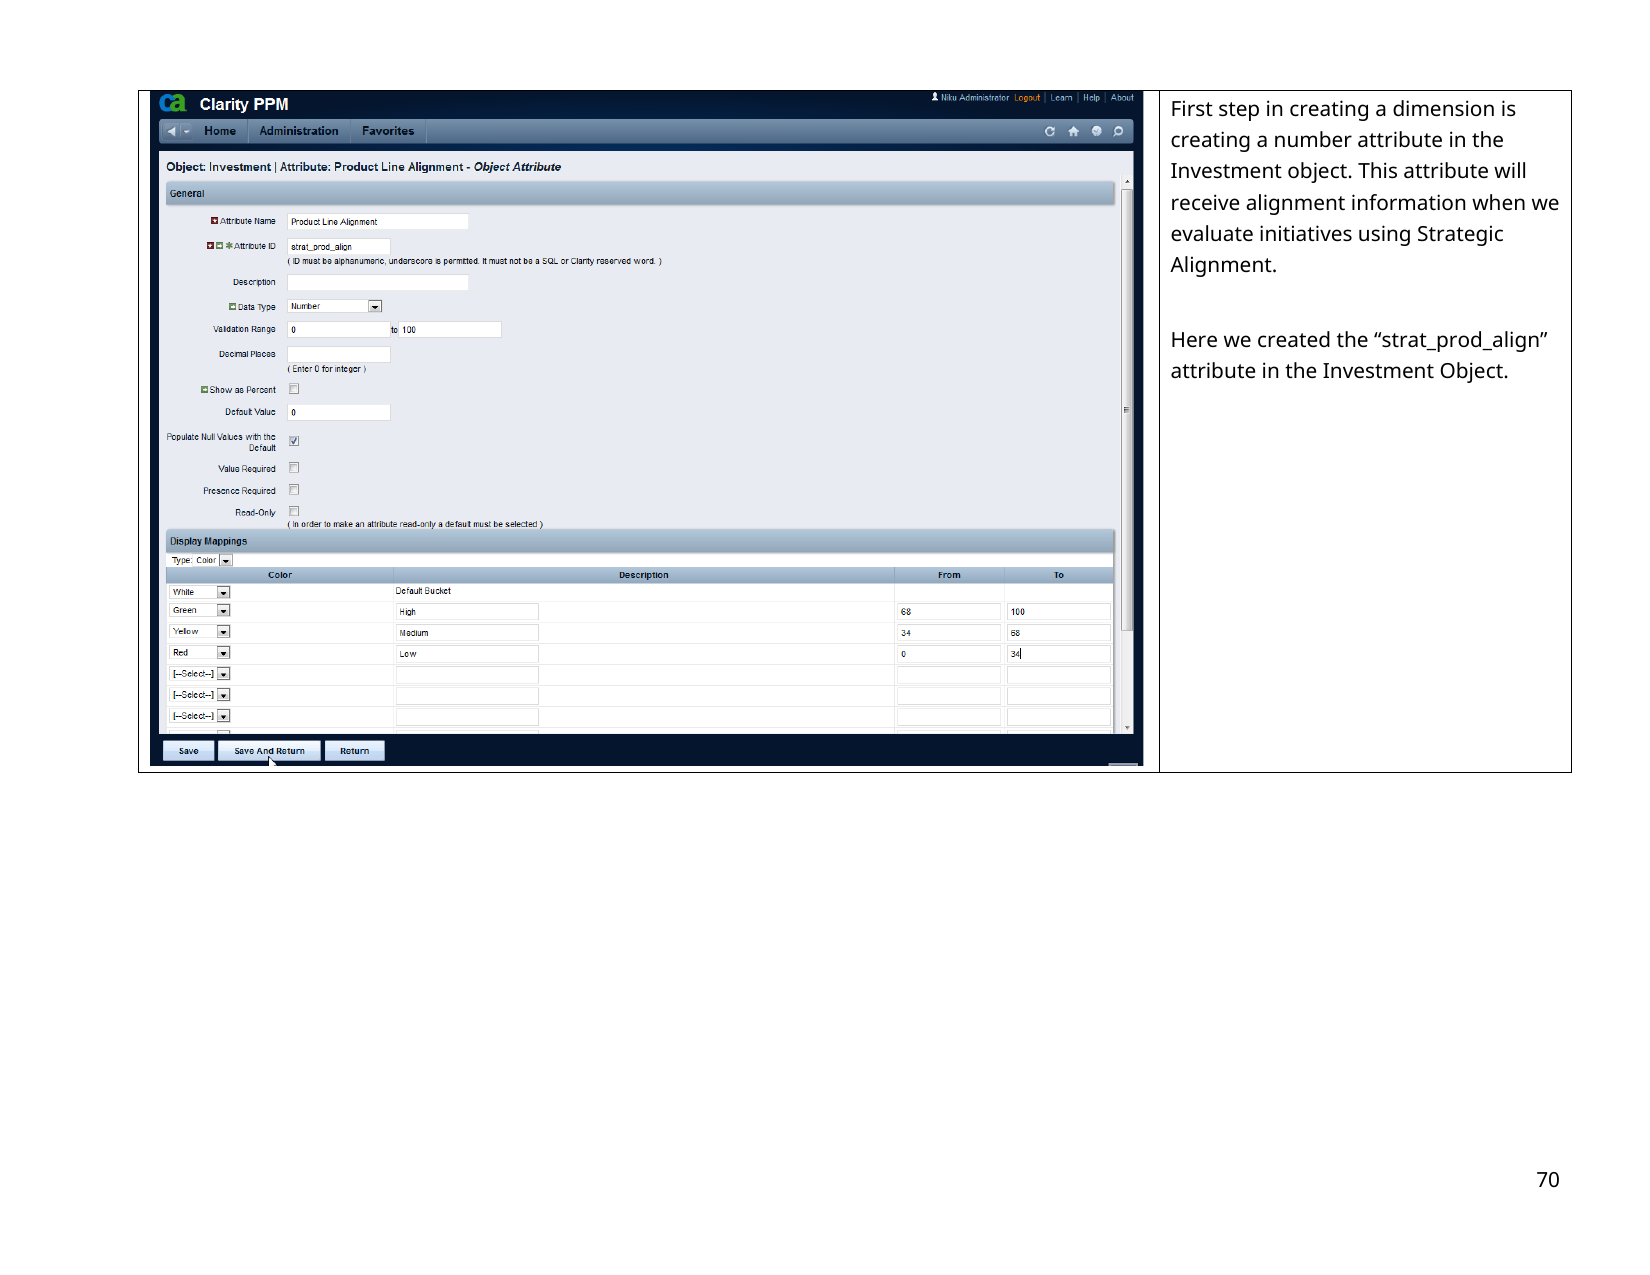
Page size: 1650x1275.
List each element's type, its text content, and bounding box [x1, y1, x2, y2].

table_header First step in creating a dimension is creating a number attribute in the Investment object. This attribute will receive alignment information when we evaluate initiatives using Strategic Alignment. Here we created the “strat_prod_align” attribute in the Investment Object. [1160, 91, 1571, 772]
table_header [139, 91, 1159, 772]
picture [150, 91, 1144, 766]
